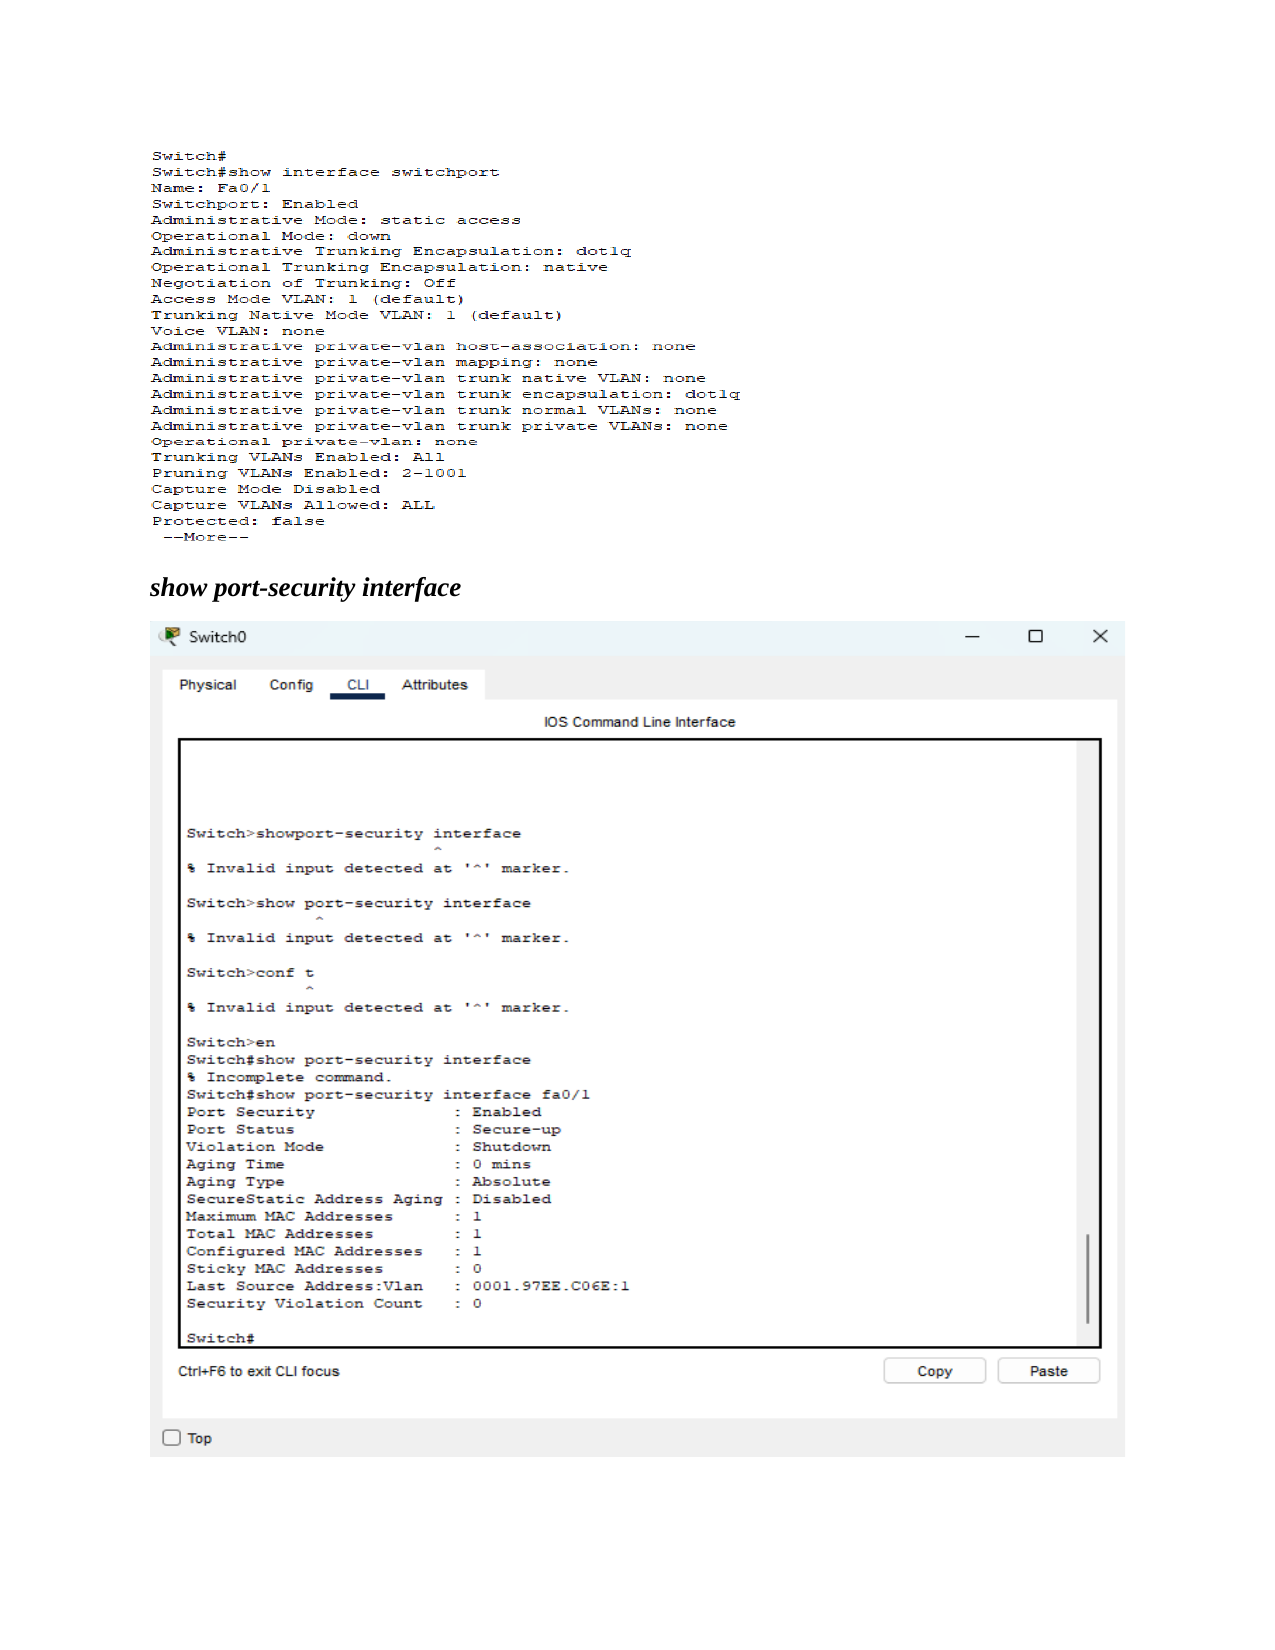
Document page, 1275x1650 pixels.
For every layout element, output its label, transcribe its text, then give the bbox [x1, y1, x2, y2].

text show port-security interface [150, 571, 1125, 603]
picture [150, 150, 777, 541]
picture [150, 621, 1125, 1457]
